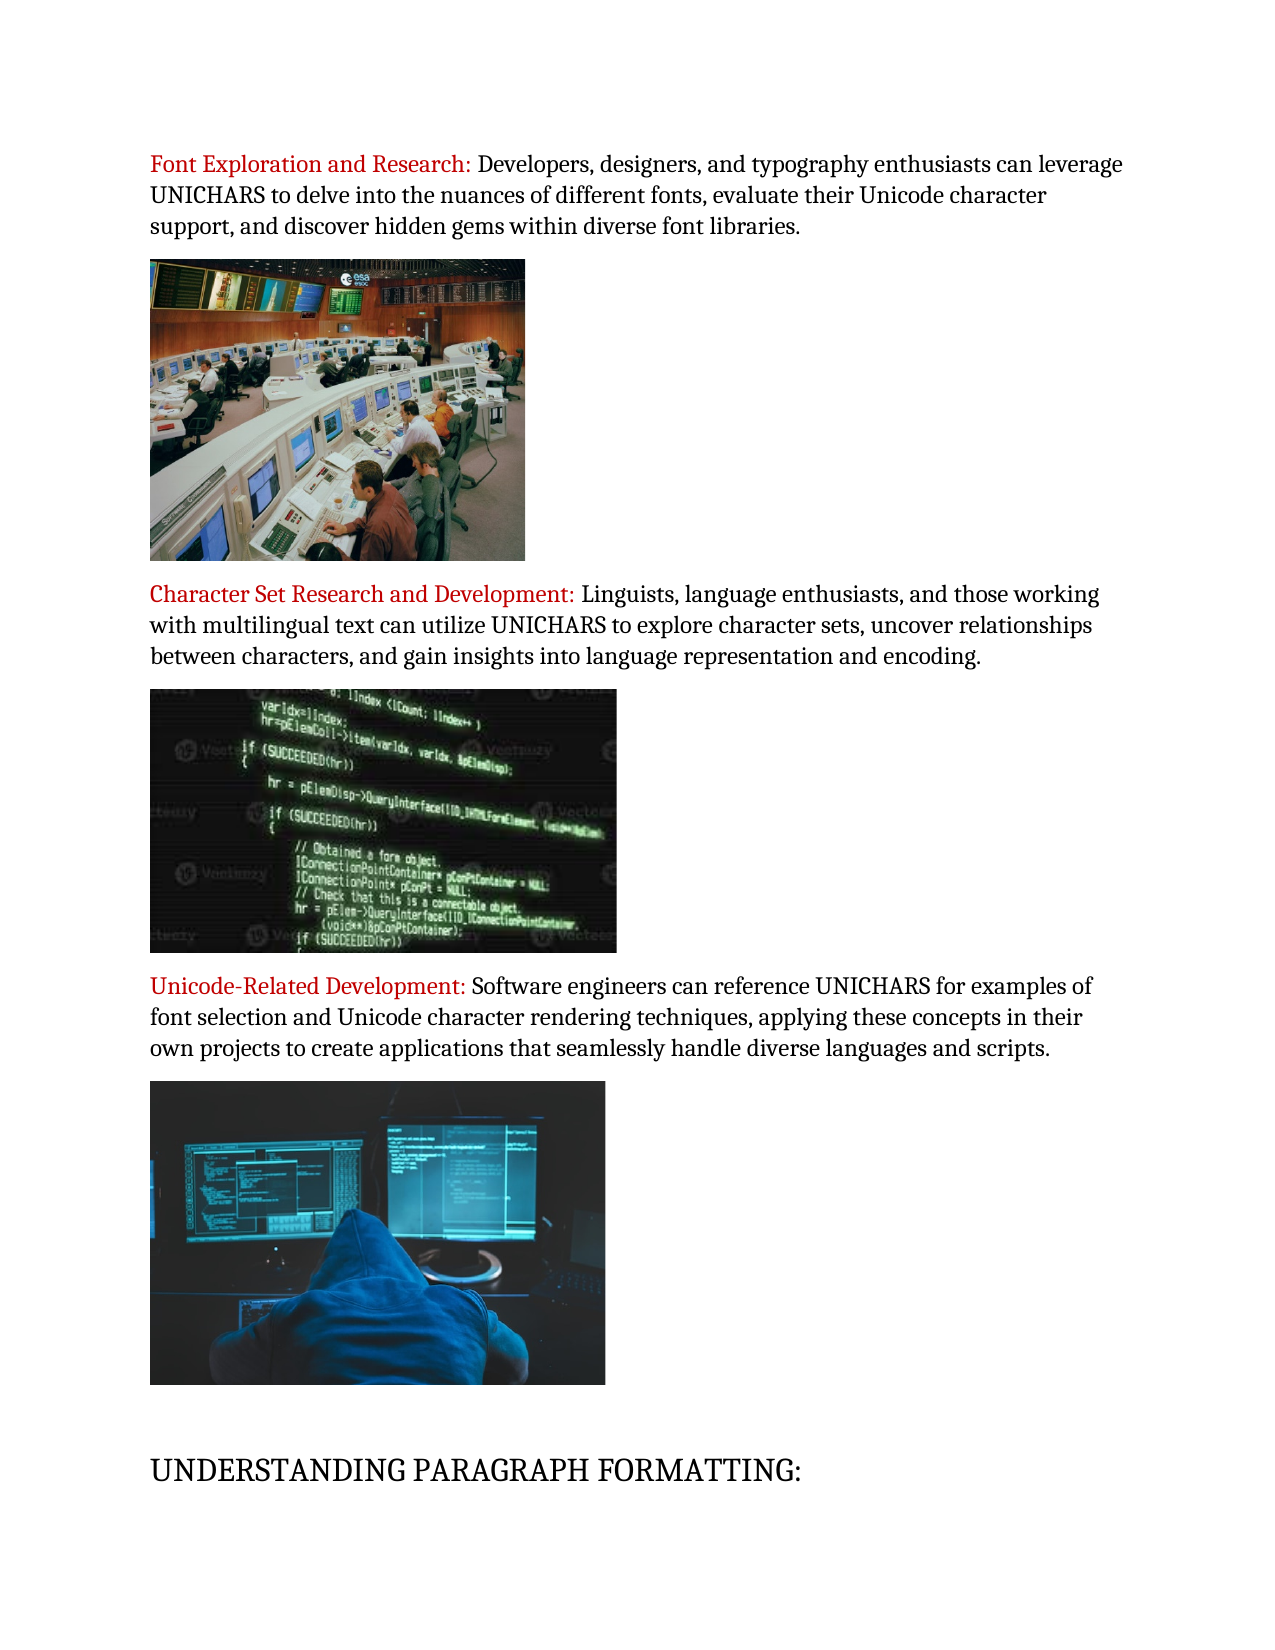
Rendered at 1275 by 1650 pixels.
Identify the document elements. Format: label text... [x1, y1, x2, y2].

text Character Set Research and Development: Linguists, language enthusiasts, and those working with multilingual text can utilize UNICHARS to explore character sets, uncover relationships between characters, and gain insights into language representation and encoding. [150, 580, 1125, 671]
picture [150, 1081, 606, 1385]
text UNDERSTANDING PARAGRAPH FORMATTING: [150, 1451, 1125, 1490]
picture [150, 259, 526, 561]
picture [150, 689, 617, 953]
text Font Exploration and Research: Developers, designers, and typography enthusiasts can leverage UNICHARS to delve into the nuances of different fonts, evaluate their Unicode character support, and discover hidden gems within diverse font libraries. [150, 150, 1125, 241]
text Unicode-Related Development: Software engineers can reference UNICHARS for examples of font selection and Unicode character rendering techniques, applying these concepts in their own projects to create applications that seamlessly handle diverse languages and scripts. [150, 972, 1125, 1062]
